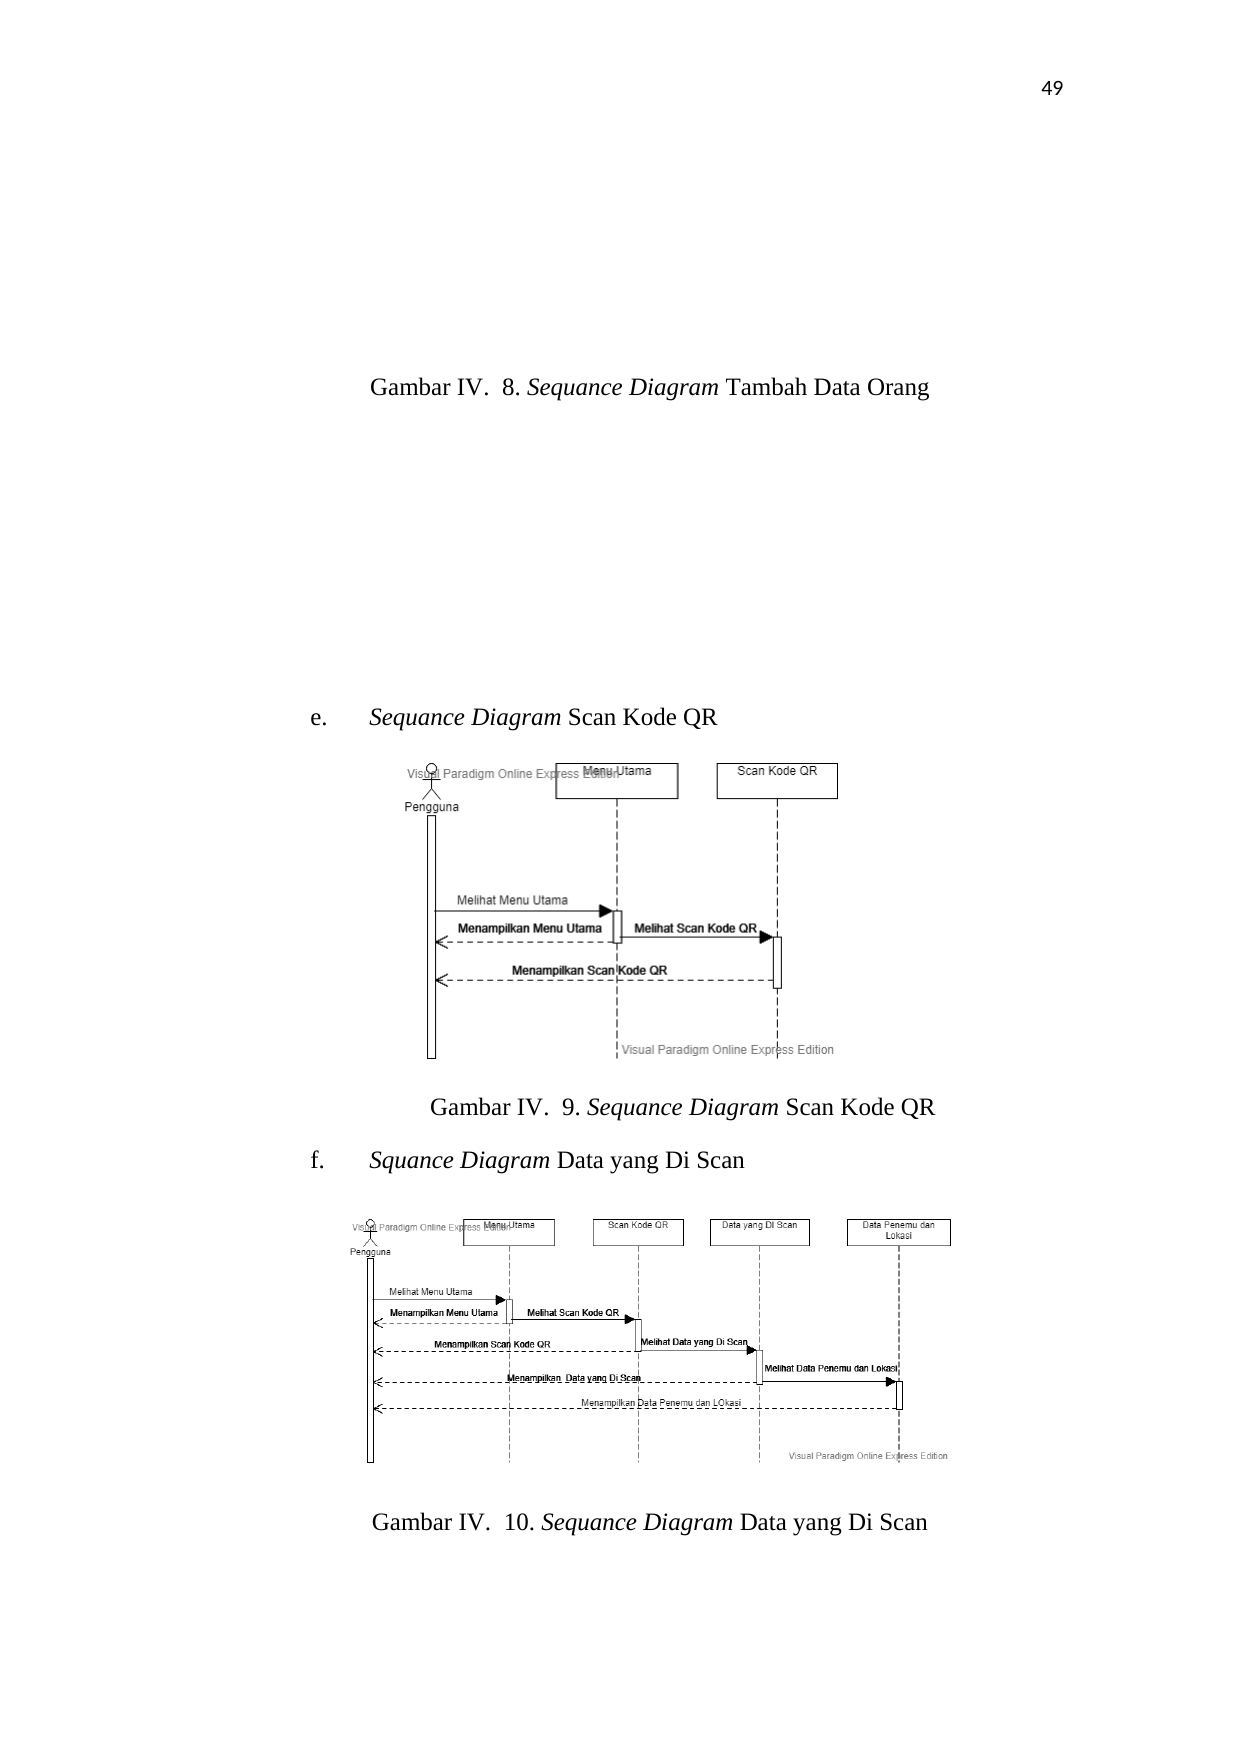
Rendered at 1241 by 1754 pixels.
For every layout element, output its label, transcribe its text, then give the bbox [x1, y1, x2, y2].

list Sequance Diagram Scan Kode QR [310, 702, 1063, 731]
picture [347, 1219, 952, 1464]
picture [401, 763, 840, 1061]
list Squance Diagram Data yang Di Scan [310, 1145, 1063, 1174]
text Gambar IV. 10. Sequance Diagram Data yang Di Scan [236, 1507, 1063, 1536]
